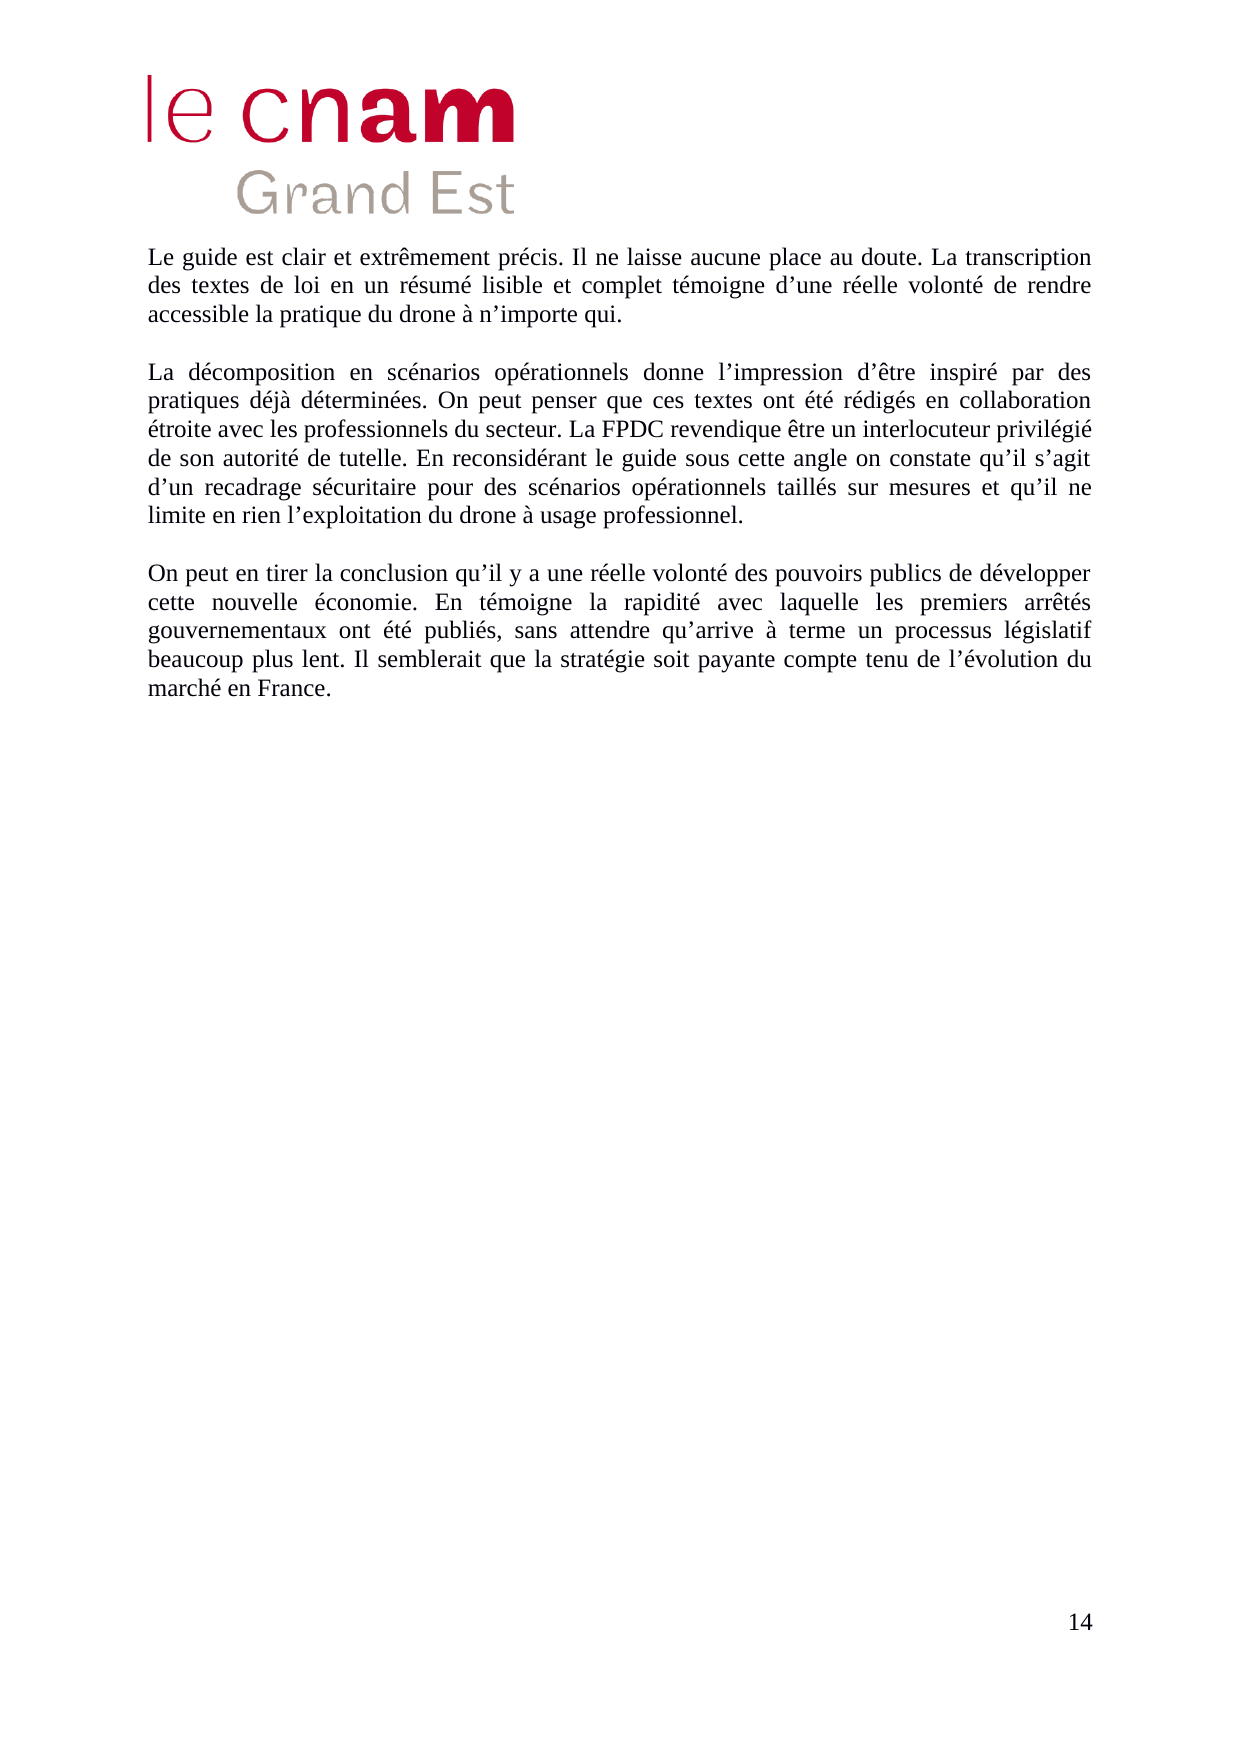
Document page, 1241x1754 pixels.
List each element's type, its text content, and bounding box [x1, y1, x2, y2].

picture [147, 75, 514, 214]
text On peut en tirer la conclusion qu’il y a une réelle volonté des pouvoirs publics de développer cette nouvelle économie. En témoigne la rapidité avec laquelle les premiers arrêtés gouvernementaux ont été publiés, sans attendre qu’arrive à terme un processus législatif beaucoup plus lent. Il semblerait que la stratégie soit payante compte tenu de l’évolution du marché en France. [148, 558, 1092, 702]
text Le guide est clair et extrêmement précis. Il ne laisse aucune place au doute. La transcription des textes de loi en un résumé lisible et complet témoigne d’une réelle volonté de rendre accessible la pratique du drone à n’importe qui. [148, 242, 1092, 328]
text La décomposition en scénarios opérationnels donne l’impression d’être inspiré par des pratiques déjà déterminées. On peut penser que ces textes ont été rédigés en collaboration étroite avec les professionnels du secteur. La FPDC revendique être un interlocuteur privilégié de son autorité de tutelle. En reconsidérant le guide sous cette angle on constate qu’il s’agit d’un recadrage sécuritaire pour des scénarios opérationnels taillés sur mesures et qu’il ne limite en rien l’exploitation du drone à usage professionnel. [148, 357, 1092, 529]
